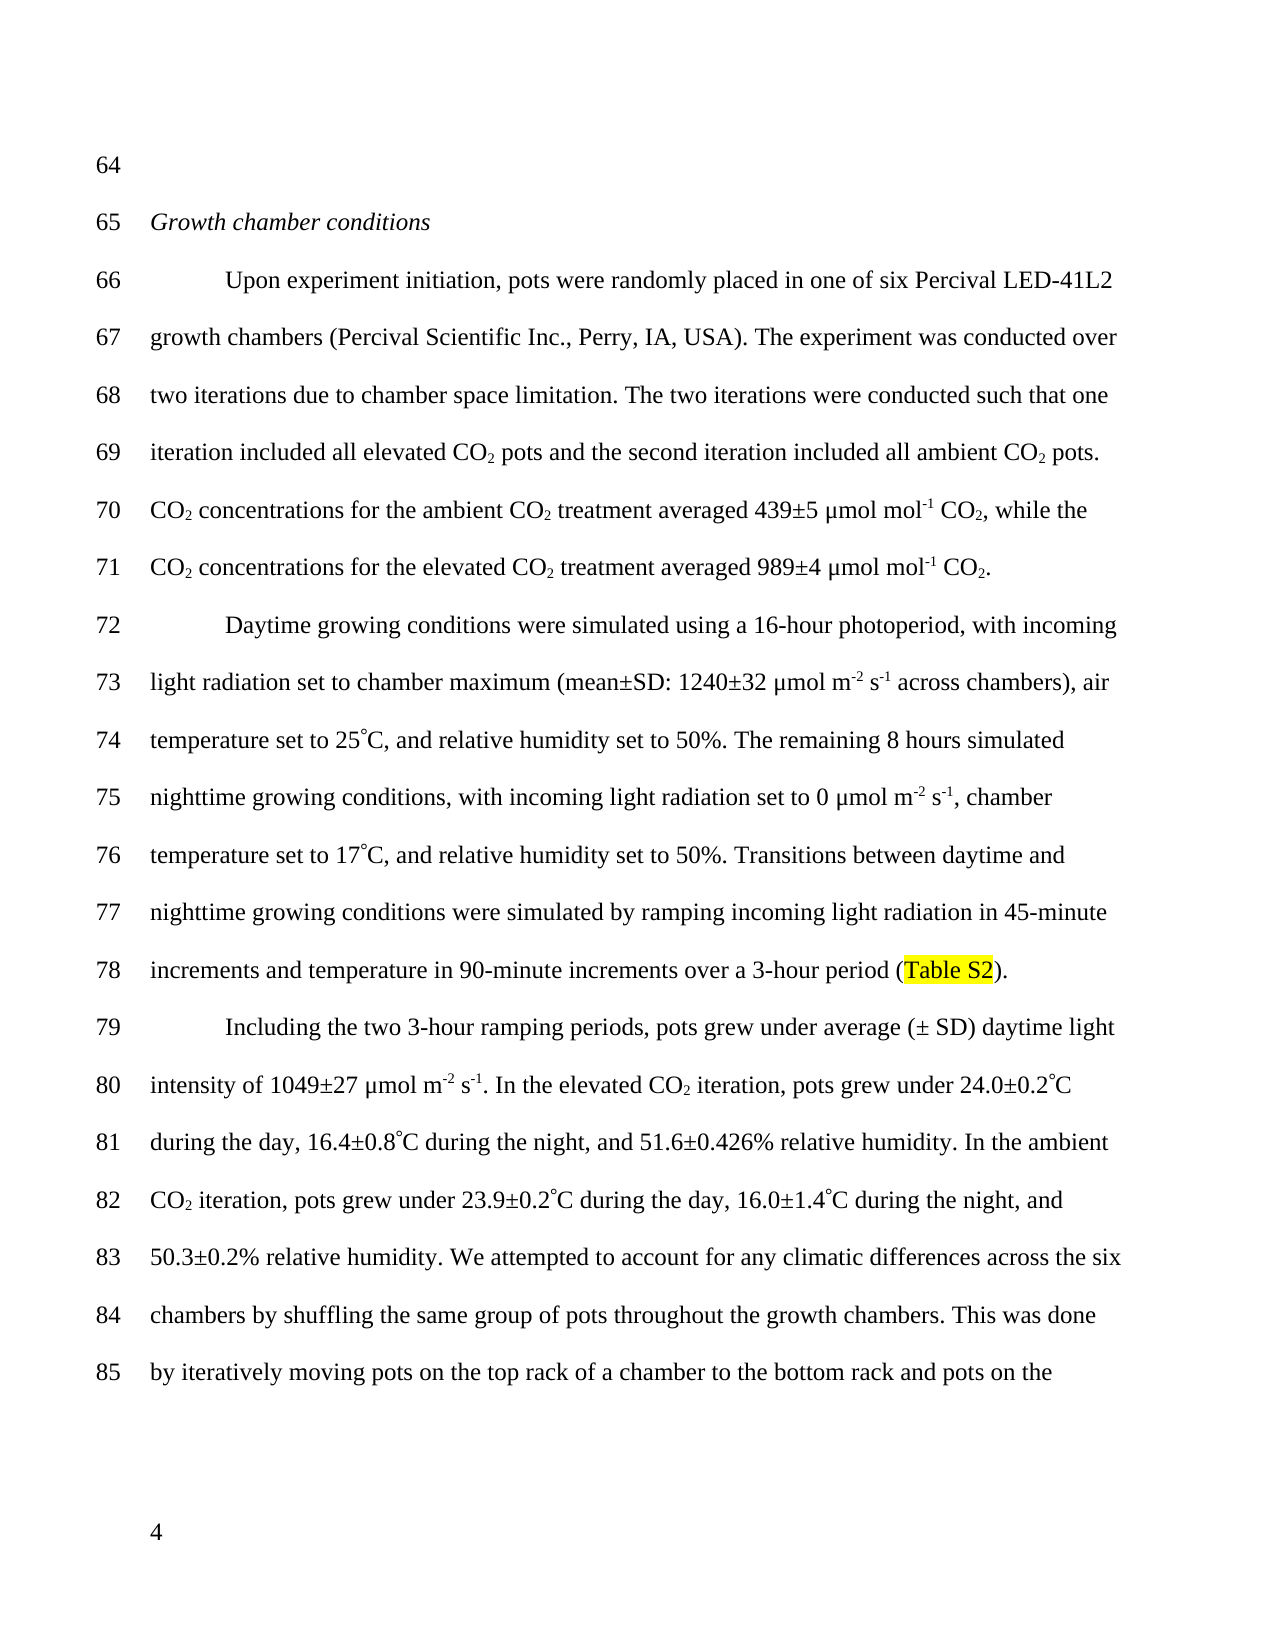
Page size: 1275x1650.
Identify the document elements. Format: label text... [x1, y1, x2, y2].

text Upon experiment initiation, pots were randomly placed in one of six Percival LED-41L2 growth chambers (Percival Scientific Inc., Perry, IA, USA). The experiment was conducted over two iterations due to chamber space limitation. The two iterations were conducted such that one iteration included all elevated CO2 pots and the second iteration included all ambient CO2 pots. CO2 concentrations for the ambient CO2 treatment averaged 439±5 μmol mol-1 CO2, while the CO2 concentrations for the elevated CO2 treatment averaged 989±4 μmol mol-1 CO2. [150, 265, 1125, 581]
text Daytime growing conditions were simulated using a 16-hour photoperiod, with incoming light radiation set to chamber maximum (mean±SD: 1240±32 μmol m-2 s-1 across chambers), air temperature set to 25C, and relative humidity set to 50%. The remaining 8 hours simulated nighttime growing conditions, with incoming light radiation set to 0 μmol m-2 s-1, chamber temperature set to 17C, and relative humidity set to 50%. Transitions between daytime and nighttime growing conditions were simulated by ramping incoming light radiation in 45-minute increments and temperature in 90-minute increments over a 3-hour period (Table S2). [150, 610, 1125, 984]
text Growth chamber conditions [150, 207, 1125, 236]
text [150, 1012, 1125, 1386]
